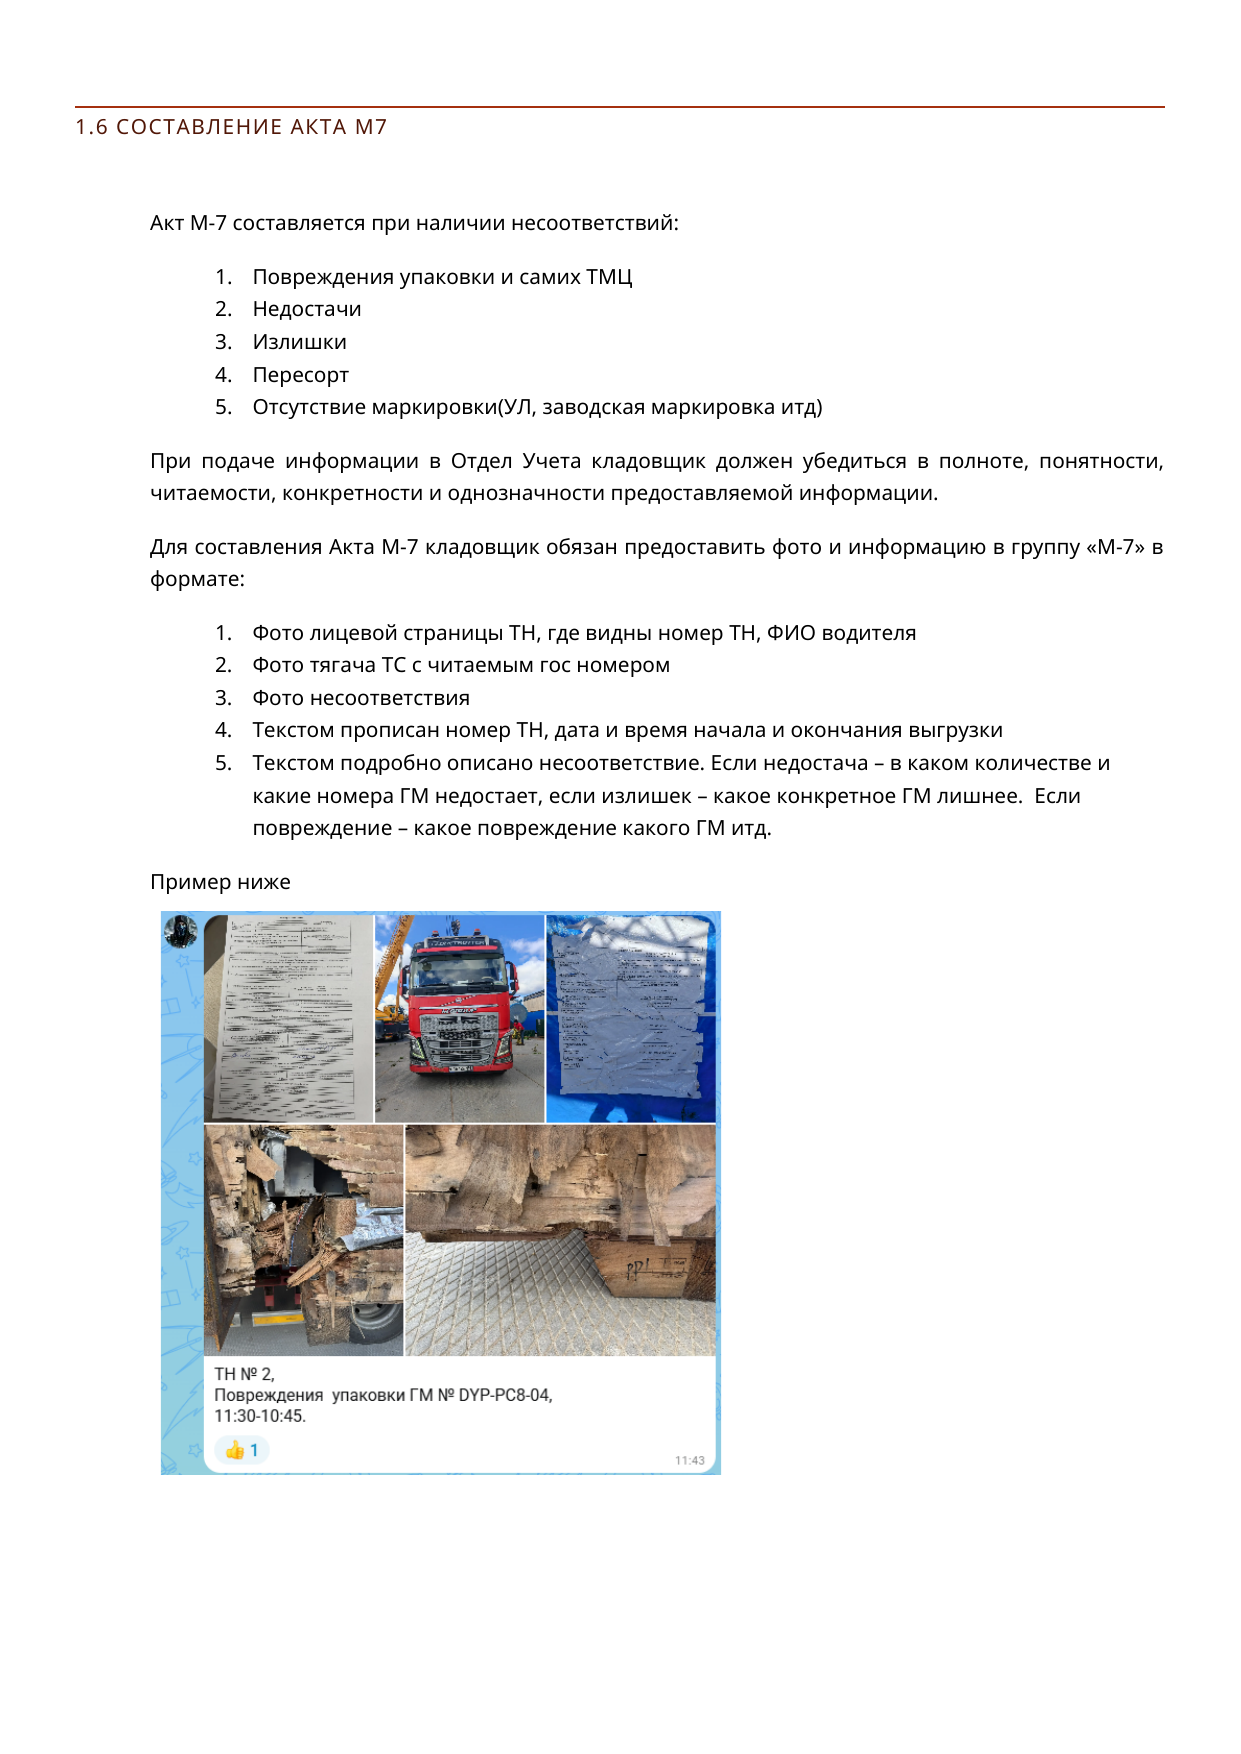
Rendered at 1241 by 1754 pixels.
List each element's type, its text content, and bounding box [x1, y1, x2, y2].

text При подаче информации в Отдел Учета кладовщик должен убедиться в полноте, понятности, читаемости, конкретности и однозначности предоставляемой информации. [150, 446, 1165, 507]
list Недостачи [215, 294, 1165, 323]
subtitle 1.6 Составление Акта М7 [75, 108, 1165, 140]
text Пример ниже [150, 867, 1165, 895]
list Излишки [215, 327, 1165, 356]
picture [160, 911, 722, 1475]
list Фото лицевой страницы ТН, где видны номер ТН, ФИО водителя [215, 618, 1165, 646]
text Для составления Акта М-7 кладовщик обязан предоставить фото и информацию в группу «М-7» в формате: [150, 532, 1165, 593]
list Фото тягача ТС с читаемым гос номером [215, 650, 1165, 679]
list Пересорт [215, 360, 1165, 388]
text Акт М-7 составляется при наличии несоответствий: [150, 208, 1165, 237]
list Текстом прописан номер ТН, дата и время начала и окончания выгрузки [215, 716, 1165, 744]
list Повреждения упаковки и самих ТМЦ [215, 262, 1165, 290]
list Отсутствие маркировки(УЛ, заводская маркировка итд) [215, 392, 1165, 421]
list Фото несоответствия [215, 683, 1165, 711]
list Текстом подробно описано несоответствие. Если недостача – в каком количестве и какие номера ГМ недостает, если излишек – какое конкретное ГМ лишнее. Если повреждение – какое повреждение какого ГМ итд. [215, 748, 1165, 842]
